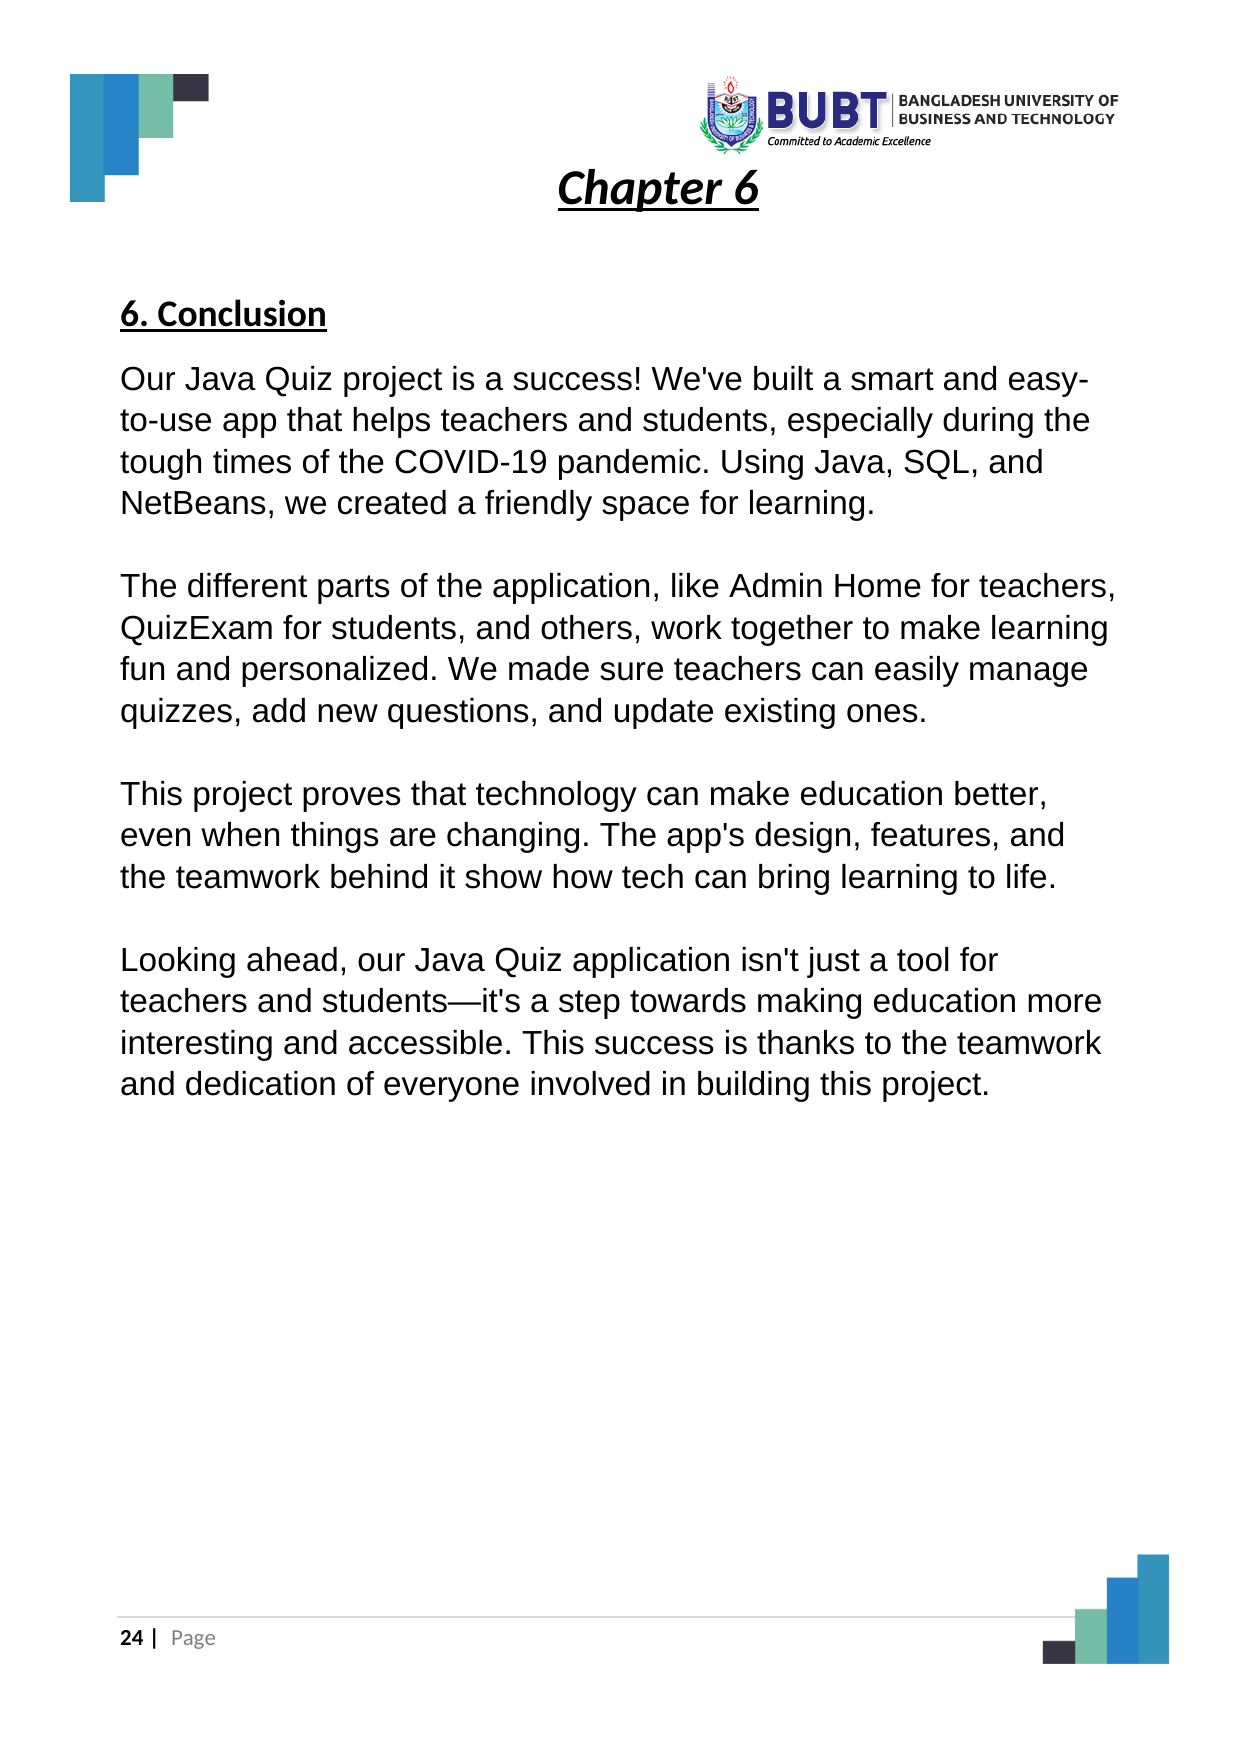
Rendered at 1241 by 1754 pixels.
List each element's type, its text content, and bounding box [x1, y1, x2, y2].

picture [695, 75, 1119, 155]
picture [70, 74, 209, 202]
subtitle 6. Conclusion [120, 290, 1121, 336]
subtitle Chapter 6 [156, 156, 1121, 217]
text Looking ahead, our Java Quiz application isn't just a tool for teachers and students—it's a step towards making education more interesting and accessible. This success is thanks to the teamwork and dedication of everyone involved in building this project. [120, 940, 1121, 1103]
text The different parts of the application, like Admin Home for teachers, QuizExam for students, and others, work together to make learning fun and personalized. We made sure teachers can easily manage quizzes, add new questions, and update existing ones. [120, 566, 1121, 729]
text Our Java Quiz project is a success! We've built a smart and easy-to-use app that helps teachers and students, especially during the tough times of the COVID-19 pandemic. Using Java, SQL, and NetBeans, we created a friendly space for learning. [120, 359, 1121, 522]
picture [1043, 1555, 1169, 1663]
text This project proves that technology can make education better, even when things are changing. The app's design, features, and the teamwork behind it show how tech can bring learning to life. [120, 774, 1121, 895]
